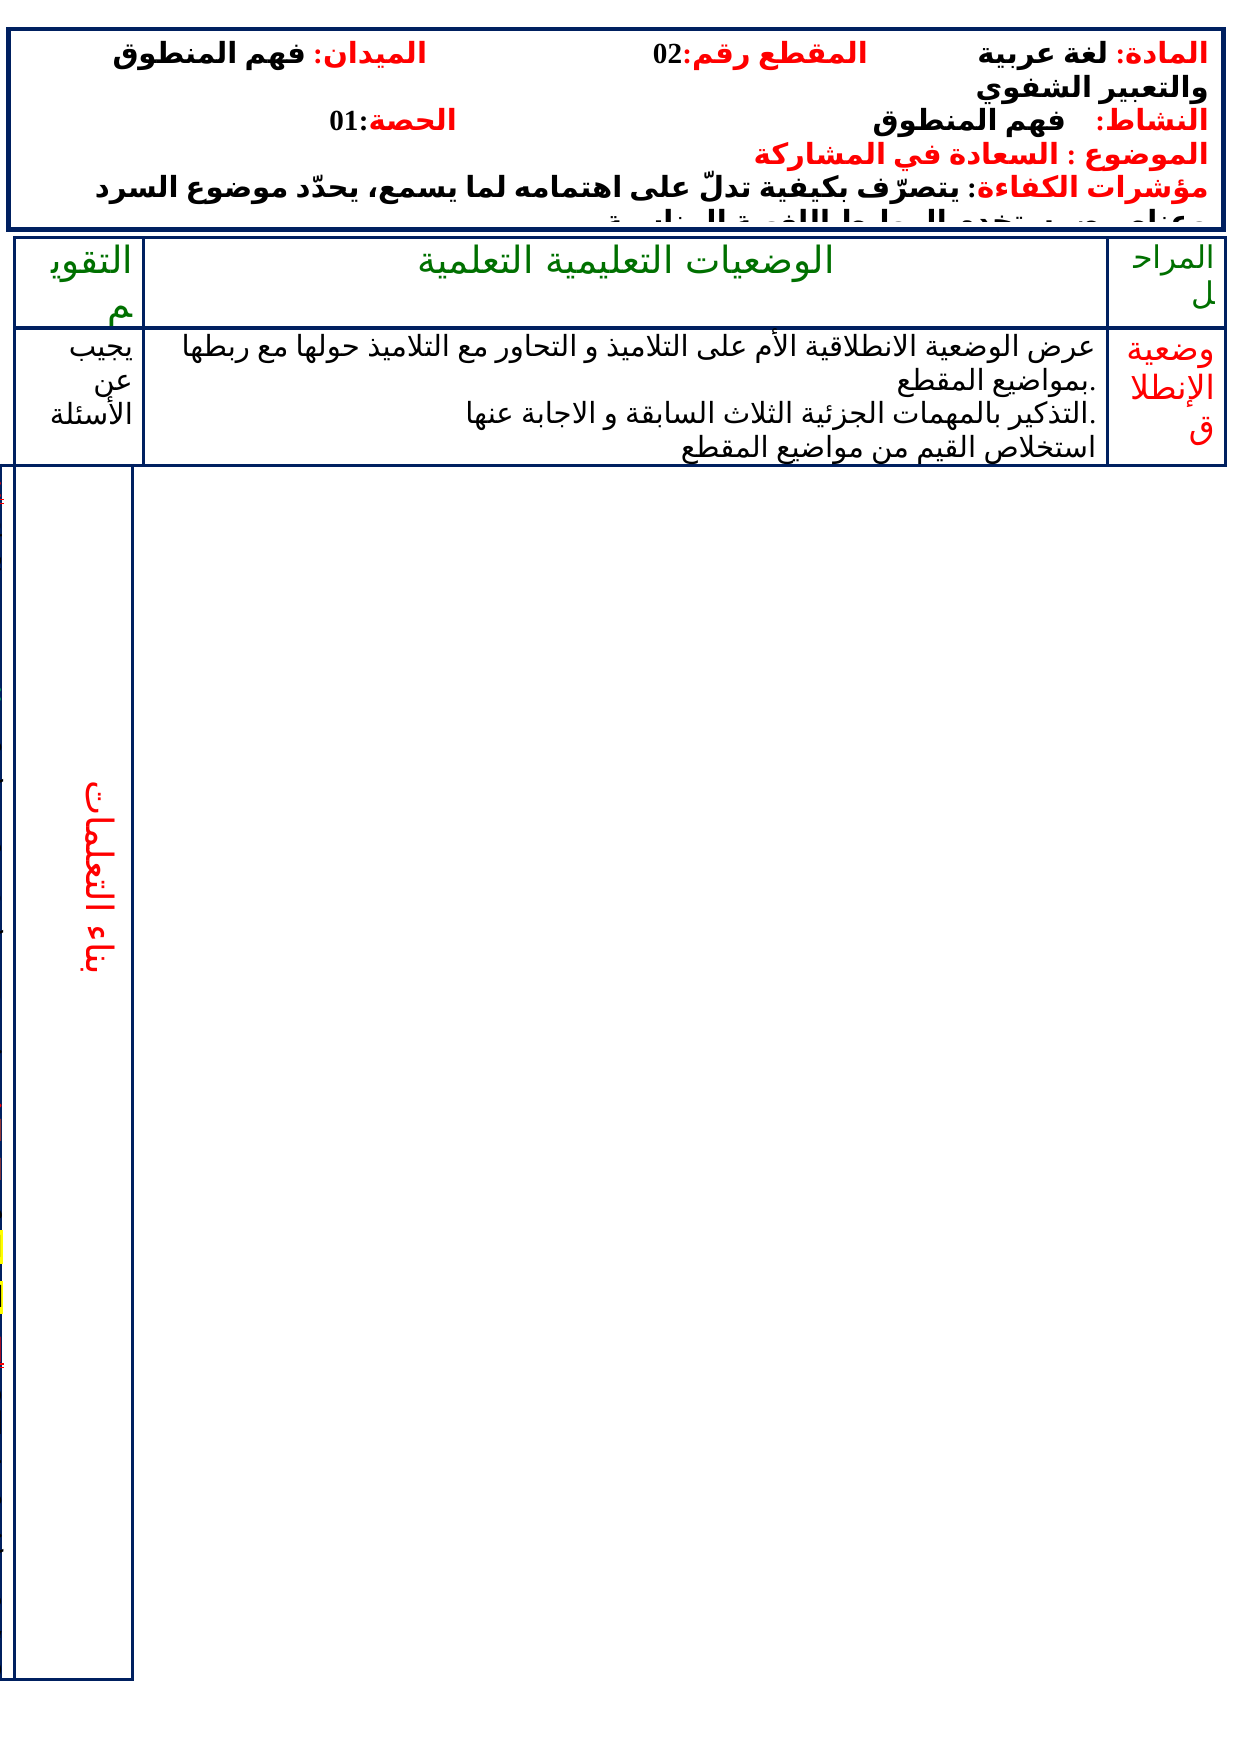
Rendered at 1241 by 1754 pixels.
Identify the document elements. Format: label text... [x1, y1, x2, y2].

table_header المراحل [1109, 239, 1224, 326]
table_header الوضعيات التعليمية التعلمية [145, 239, 1106, 326]
table_header التقويم [16, 239, 142, 326]
table_cell بناء التعلمات [16, 467, 131, 1678]
table_cell يجيب عن الأسئلة [16, 330, 142, 464]
table_cell عرض الوضعية الانطلاقية الأم على التلاميذ و التحاور مع التلاميذ حولها مع ربطها بمواضيع المقطع. التذكير بالمهمات الجزئية الثلاث السابقة و الاجابة عنها. استخلاص القيم من مواضيع المقطع [145, 330, 1106, 464]
table_cell وضعية الإنطلاق [1109, 330, 1224, 464]
